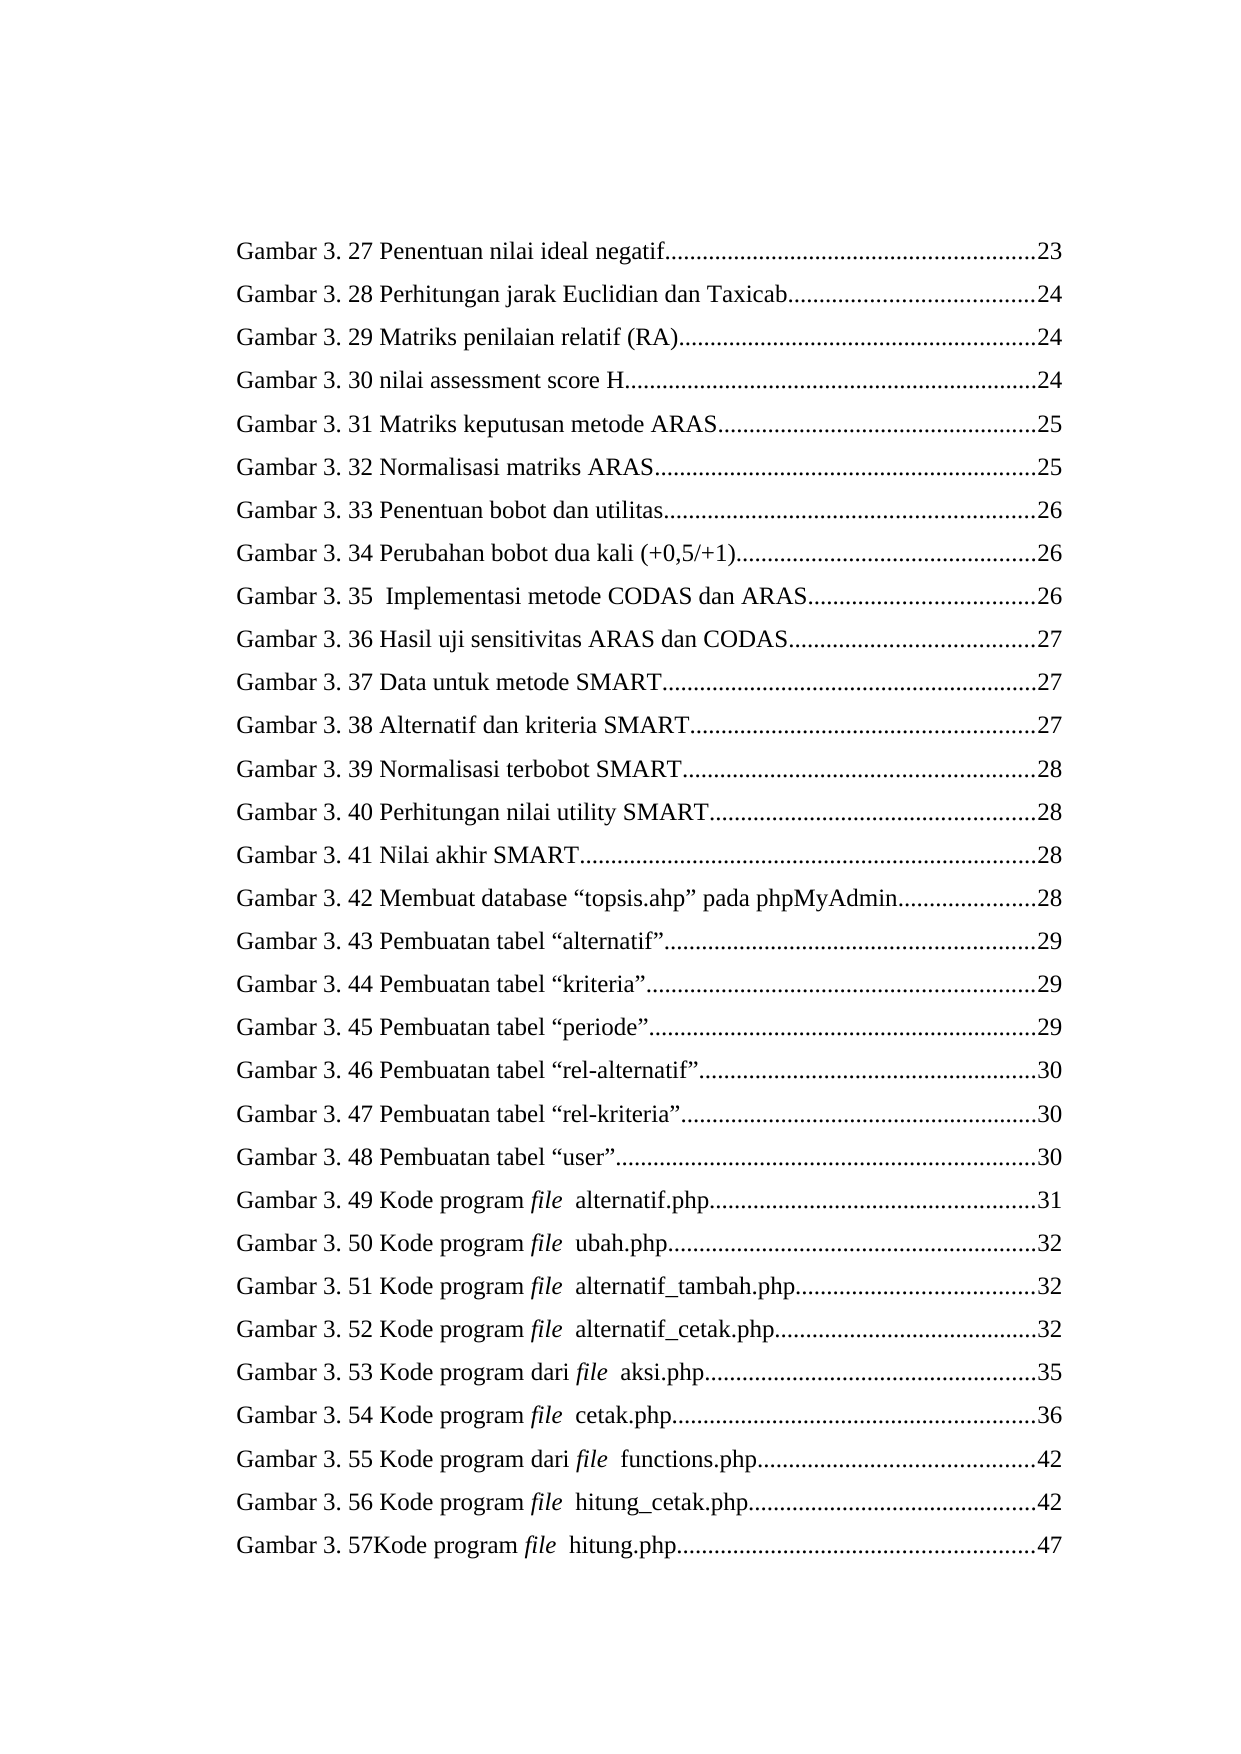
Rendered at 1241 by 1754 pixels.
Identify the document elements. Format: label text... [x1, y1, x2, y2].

text Gambar 3. 27 Penentuan nilai ideal negatif 23 [236, 236, 1063, 265]
text Gambar 3. 54 Kode program file cetak.php 36 [236, 1401, 1063, 1429]
text Gambar 3. 31 Matriks keputusan metode ARAS 25 [236, 409, 1063, 437]
text Gambar 3. 43 Pembuatan tabel “alternatif” 29 [236, 926, 1063, 955]
text Gambar 3. 47 Pembuatan tabel “rel-kriteria” 30 [236, 1099, 1063, 1127]
text Gambar 3. 41 Nilai akhir SMART 28 [236, 840, 1063, 869]
text Gambar 3. 35 Implementasi metode CODAS dan ARAS 26 [236, 581, 1063, 610]
text Gambar 3. 39 Normalisasi terbobot SMART 28 [236, 754, 1063, 782]
text Gambar 3. 34 Perubahan bobot dua kali (+0,5/+1) 26 [236, 538, 1063, 567]
text Gambar 3. 36 Hasil uji sensitivitas ARAS dan CODAS 27 [236, 624, 1063, 653]
text Gambar 3. 40 Perhitungan nilai utility SMART 28 [236, 797, 1063, 826]
text Gambar 3. 44 Pembuatan tabel “kriteria” 29 [236, 969, 1063, 998]
text Gambar 3. 29 Matriks penilaian relatif (RA) 24 [236, 322, 1063, 351]
text Gambar 3. 45 Pembuatan tabel “periode” 29 [236, 1012, 1063, 1041]
text Gambar 3. 37 Data untuk metode SMART 27 [236, 667, 1063, 696]
text Gambar 3. 57Kode program file hitung.php 47 [236, 1530, 1063, 1559]
text Gambar 3. 28 Perhitungan jarak Euclidian dan Taxicab 24 [236, 279, 1063, 308]
text Gambar 3. 46 Pembuatan tabel “rel-alternatif” 30 [236, 1056, 1063, 1084]
text Gambar 3. 52 Kode program file alternatif_cetak.php 32 [236, 1314, 1063, 1343]
text Gambar 3. 56 Kode program file hitung_cetak.php 42 [236, 1487, 1063, 1516]
text Gambar 3. 32 Normalisasi matriks ARAS 25 [236, 452, 1063, 481]
text Gambar 3. 48 Pembuatan tabel “user” 30 [236, 1142, 1063, 1171]
text Gambar 3. 53 Kode program dari file aksi.php 35 [236, 1357, 1063, 1386]
text Gambar 3. 30 nilai assessment score H 24 [236, 366, 1063, 394]
text Gambar 3. 51 Kode program file alternatif_tambah.php 32 [236, 1271, 1063, 1300]
text Gambar 3. 49 Kode program file alternatif.php 31 [236, 1185, 1063, 1214]
text Gambar 3. 55 Kode program dari file functions.php 42 [236, 1444, 1063, 1472]
text Gambar 3. 33 Penentuan bobot dan utilitas 26 [236, 495, 1063, 524]
text Gambar 3. 42 Membuat database “topsis.ahp” pada phpMyAdmin 28 [236, 883, 1063, 912]
text Gambar 3. 38 Alternatif dan kriteria SMART 27 [236, 711, 1063, 739]
text Gambar 3. 50 Kode program file ubah.php 32 [236, 1228, 1063, 1257]
